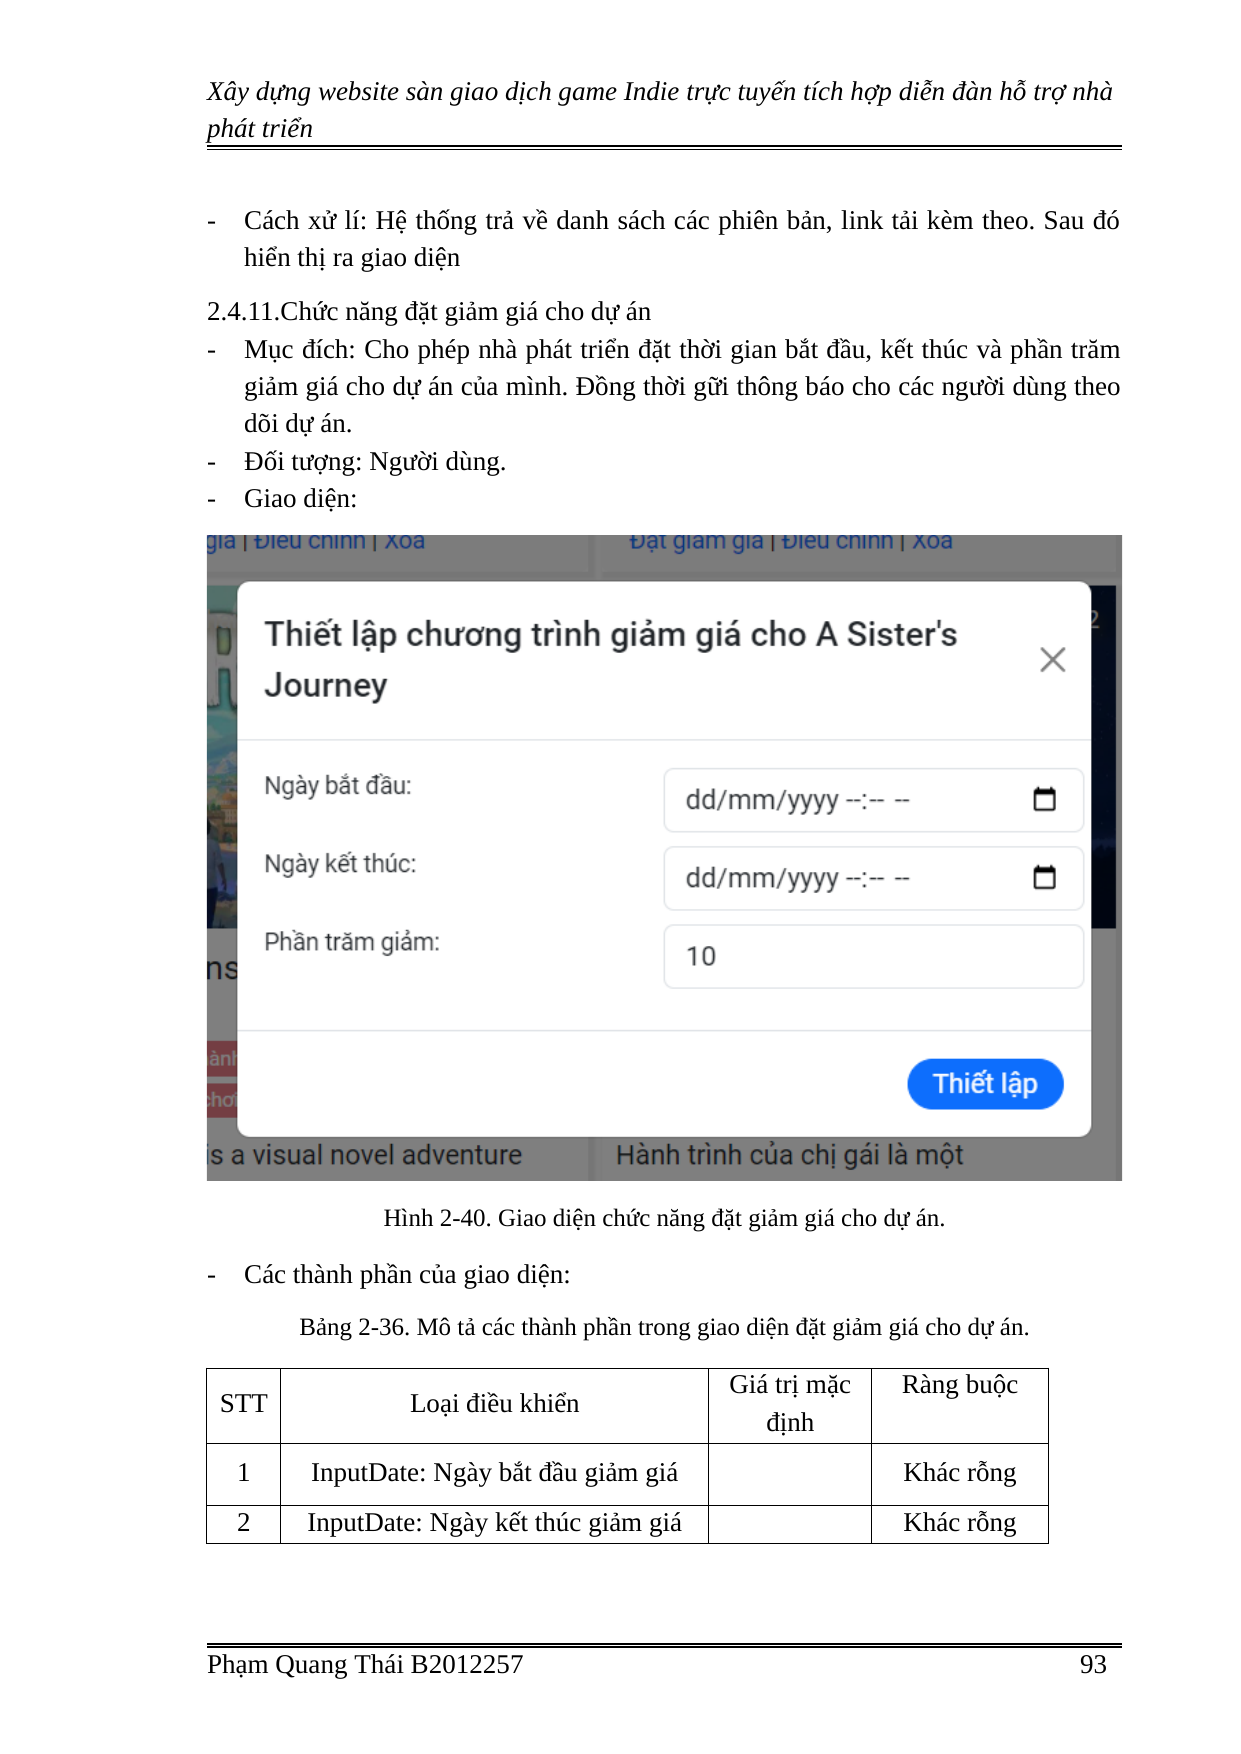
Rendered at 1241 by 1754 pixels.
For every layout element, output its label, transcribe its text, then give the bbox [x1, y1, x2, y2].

list Mục đích: Cho phép nhà phát triển đặt thời gian bắt đầu, kết thúc và phần trăm giảm giá cho dự án của mình. Đồng thời gữi thông báo cho các người dùng theo dõi dự án. [207, 333, 1122, 438]
list Cách xử lí: Hệ thống trả về danh sách các phiên bản, link tải kèm theo. Sau đó hiển thị ra giao diện [207, 204, 1122, 273]
table_cell 2 [207, 1506, 280, 1543]
list Giao diện: [207, 482, 1122, 513]
table_cell Khác rỗng [872, 1506, 1048, 1543]
table_cell InputDate: Ngày bắt đầu giảm giá [281, 1444, 708, 1505]
subtitle Chức năng đặt giảm giá cho dự án [207, 295, 1122, 327]
table_header Ràng buộc [872, 1369, 1048, 1443]
table_cell [709, 1506, 871, 1543]
list Các thành phần của giao diện: [207, 1258, 1122, 1289]
table_header STT [207, 1369, 280, 1443]
text Hình 2-40. Giao diện chức năng đặt giảm giá cho dự án. [207, 1203, 1122, 1232]
table_header Loại điều khiển [281, 1369, 708, 1443]
list Đối tượng: Người dùng. [207, 444, 1122, 476]
table_cell InputDate: Ngày kết thúc giảm giá [281, 1506, 708, 1543]
picture [206, 535, 1123, 1181]
table_cell Khác rỗng [872, 1444, 1048, 1505]
text Bảng 2-36. Mô tả các thành phần trong giao diện đặt giảm giá cho dự án. [207, 1312, 1122, 1341]
table_cell [709, 1444, 871, 1505]
table_header Giá trị mặc định [709, 1369, 871, 1443]
table_cell 1 [207, 1444, 280, 1505]
